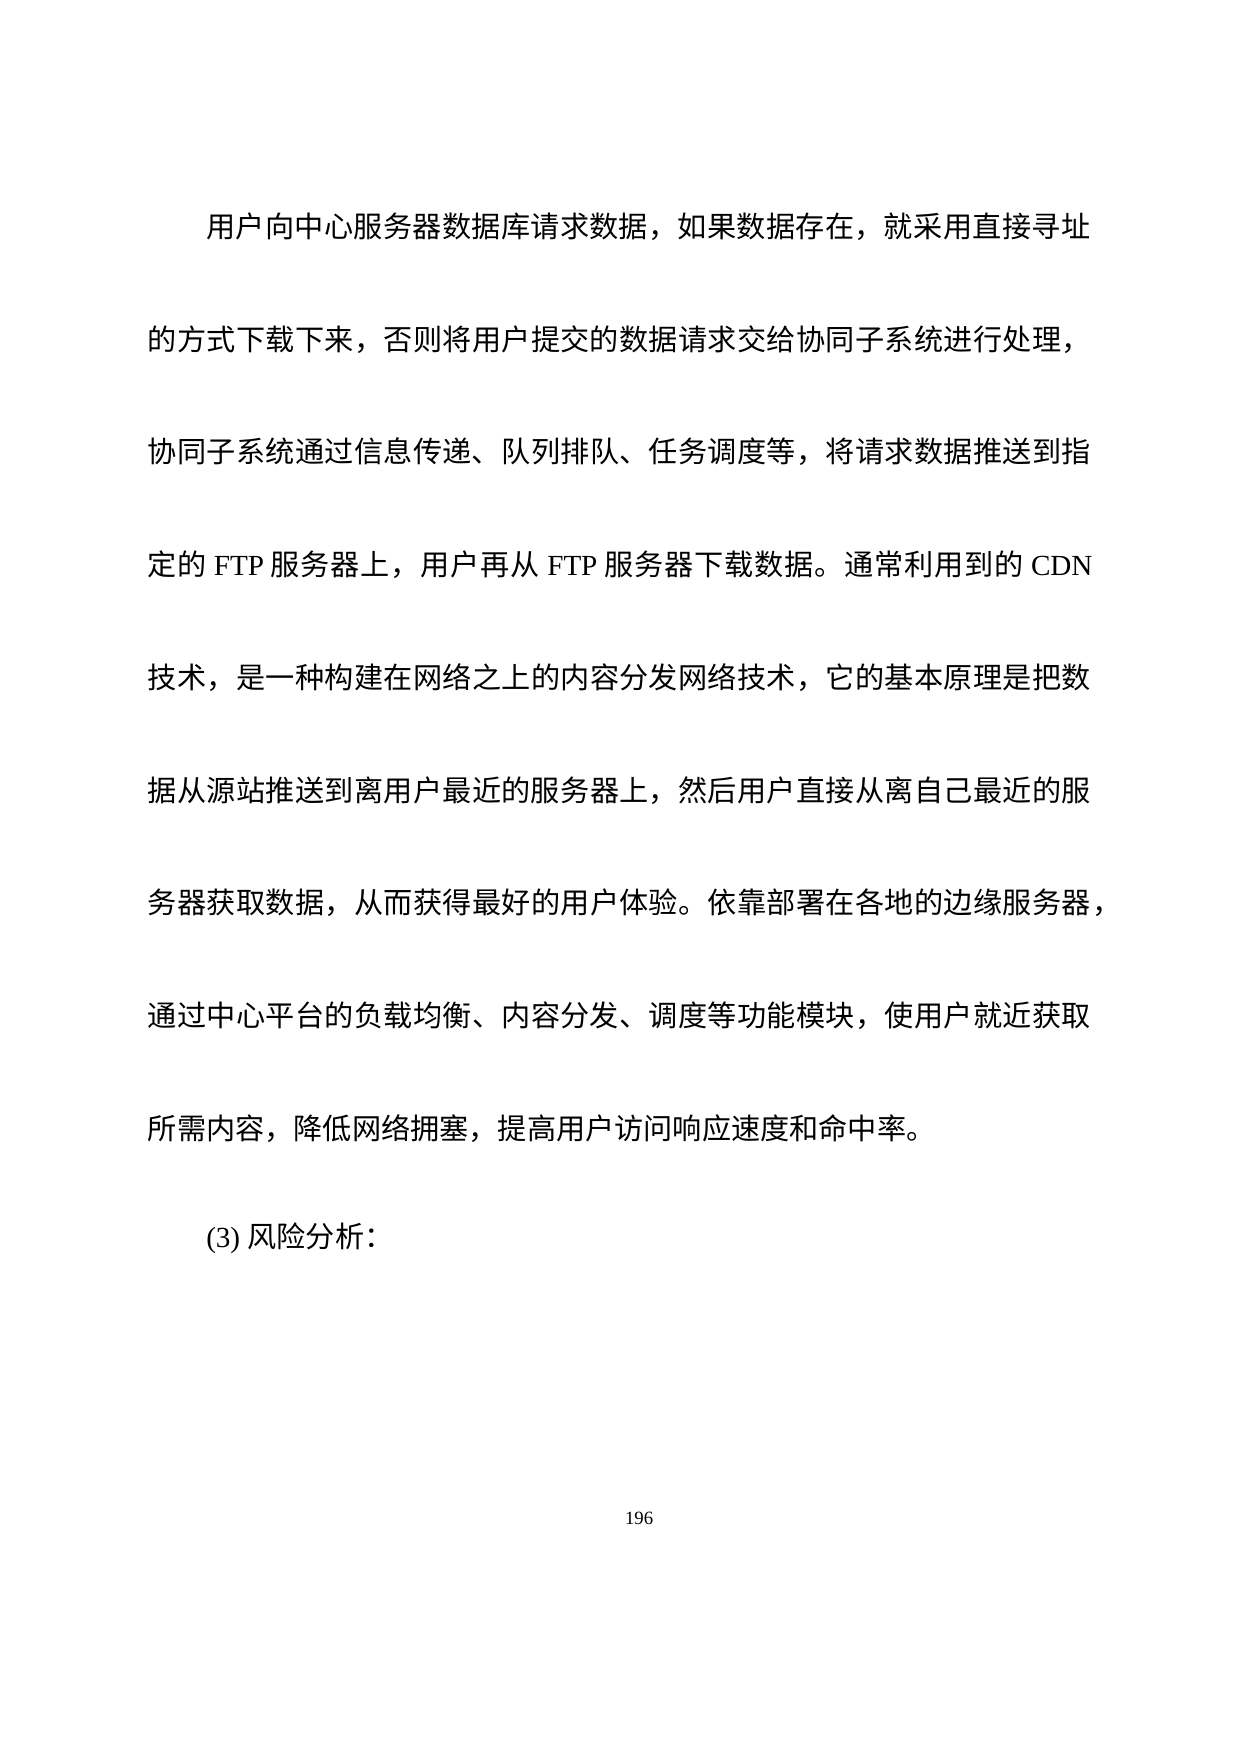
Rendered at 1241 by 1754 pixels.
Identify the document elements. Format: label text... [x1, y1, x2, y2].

text 用户向中心服务器数据库请求数据，如果数据存在，就采用直接寻址的方式下载下来，否则将用户提交的数据请求交给协同子系统进行处理，协同子系统通过信息传递、队列排队、任务调度等，将请求数据推送到指定的FTP服务器上，用户再从FTP服务器下载数据。通常利用到的CDN技术，是一种构建在网络之上的内容分发网络技术，它的基本原理是把数据从源站推送到离用户最近的服务器上，然后用户直接从离自己最近的服务器获取数据，从而获得最好的用户体验。依靠部署在各地的边缘服务器，通过中心平台的负载均衡、内容分发、调度等功能模块，使用户就近获取所需内容，降低网络拥塞，提高用户访问响应速度和命中率。 [148, 191, 1092, 1160]
text (3) 风险分析： [148, 1201, 1092, 1268]
